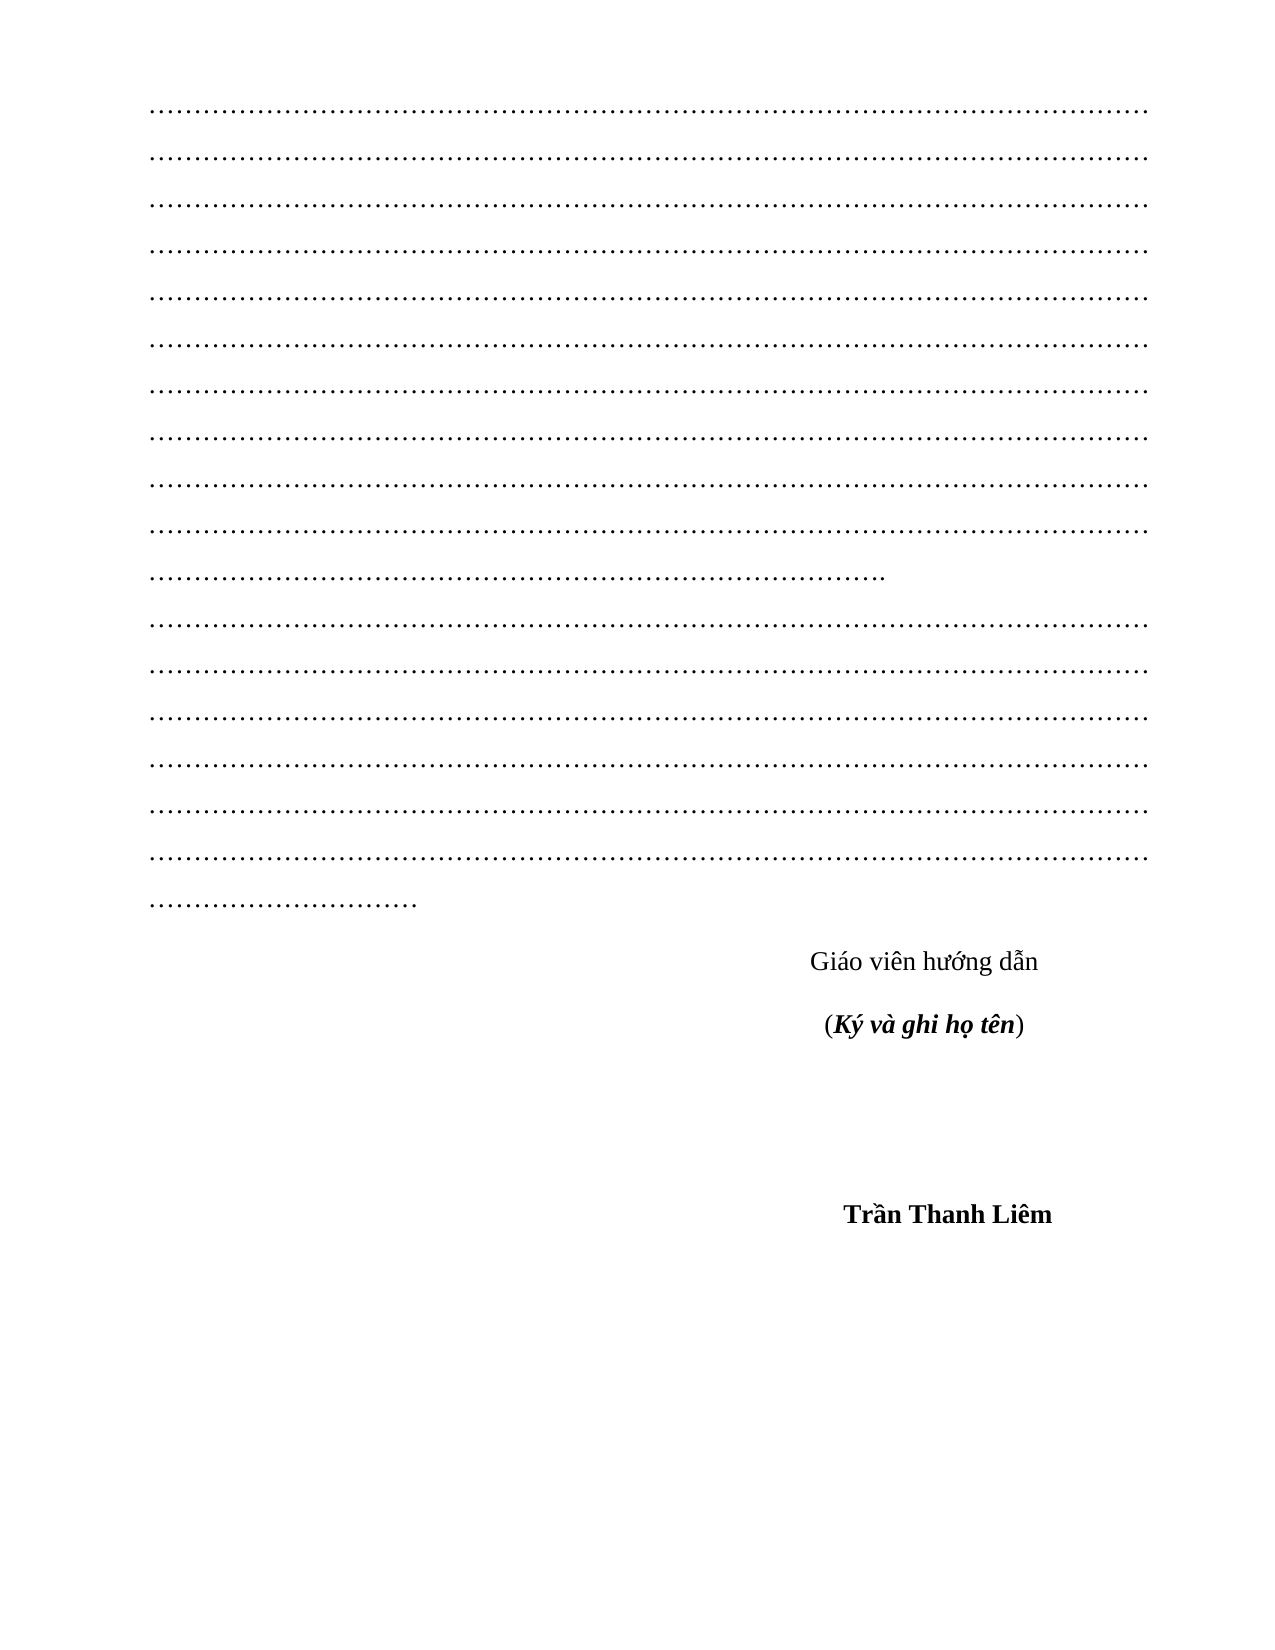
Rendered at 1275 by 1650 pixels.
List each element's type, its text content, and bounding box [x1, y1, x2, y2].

text (Ký và ghi họ tên) [691, 1008, 1157, 1040]
text Trần Thanh Liêm [738, 1198, 1157, 1230]
text Giáo viên hướng dẫn [691, 945, 1157, 976]
text ………………………………………………………………………………………………………………………………………………………………………………………………………………………………………………………………………………………………………………………………………………………………………………………………………………………………………………………………………………………………………………………………………………………………………………………………………………………………………………………………………………………………………………………………………………………………………………………………………………………………………………………………………………………………………………………………………………………………………………………………………………………………………………………………………………………………….………………………………………………………………………………………………………………………………………………………………………………………………………………………………………………………………………………………………………………………………………………………………………………………………………………………………………………………………………………………………………………………………………………………………………………………………………………………………………… [148, 88, 1157, 913]
